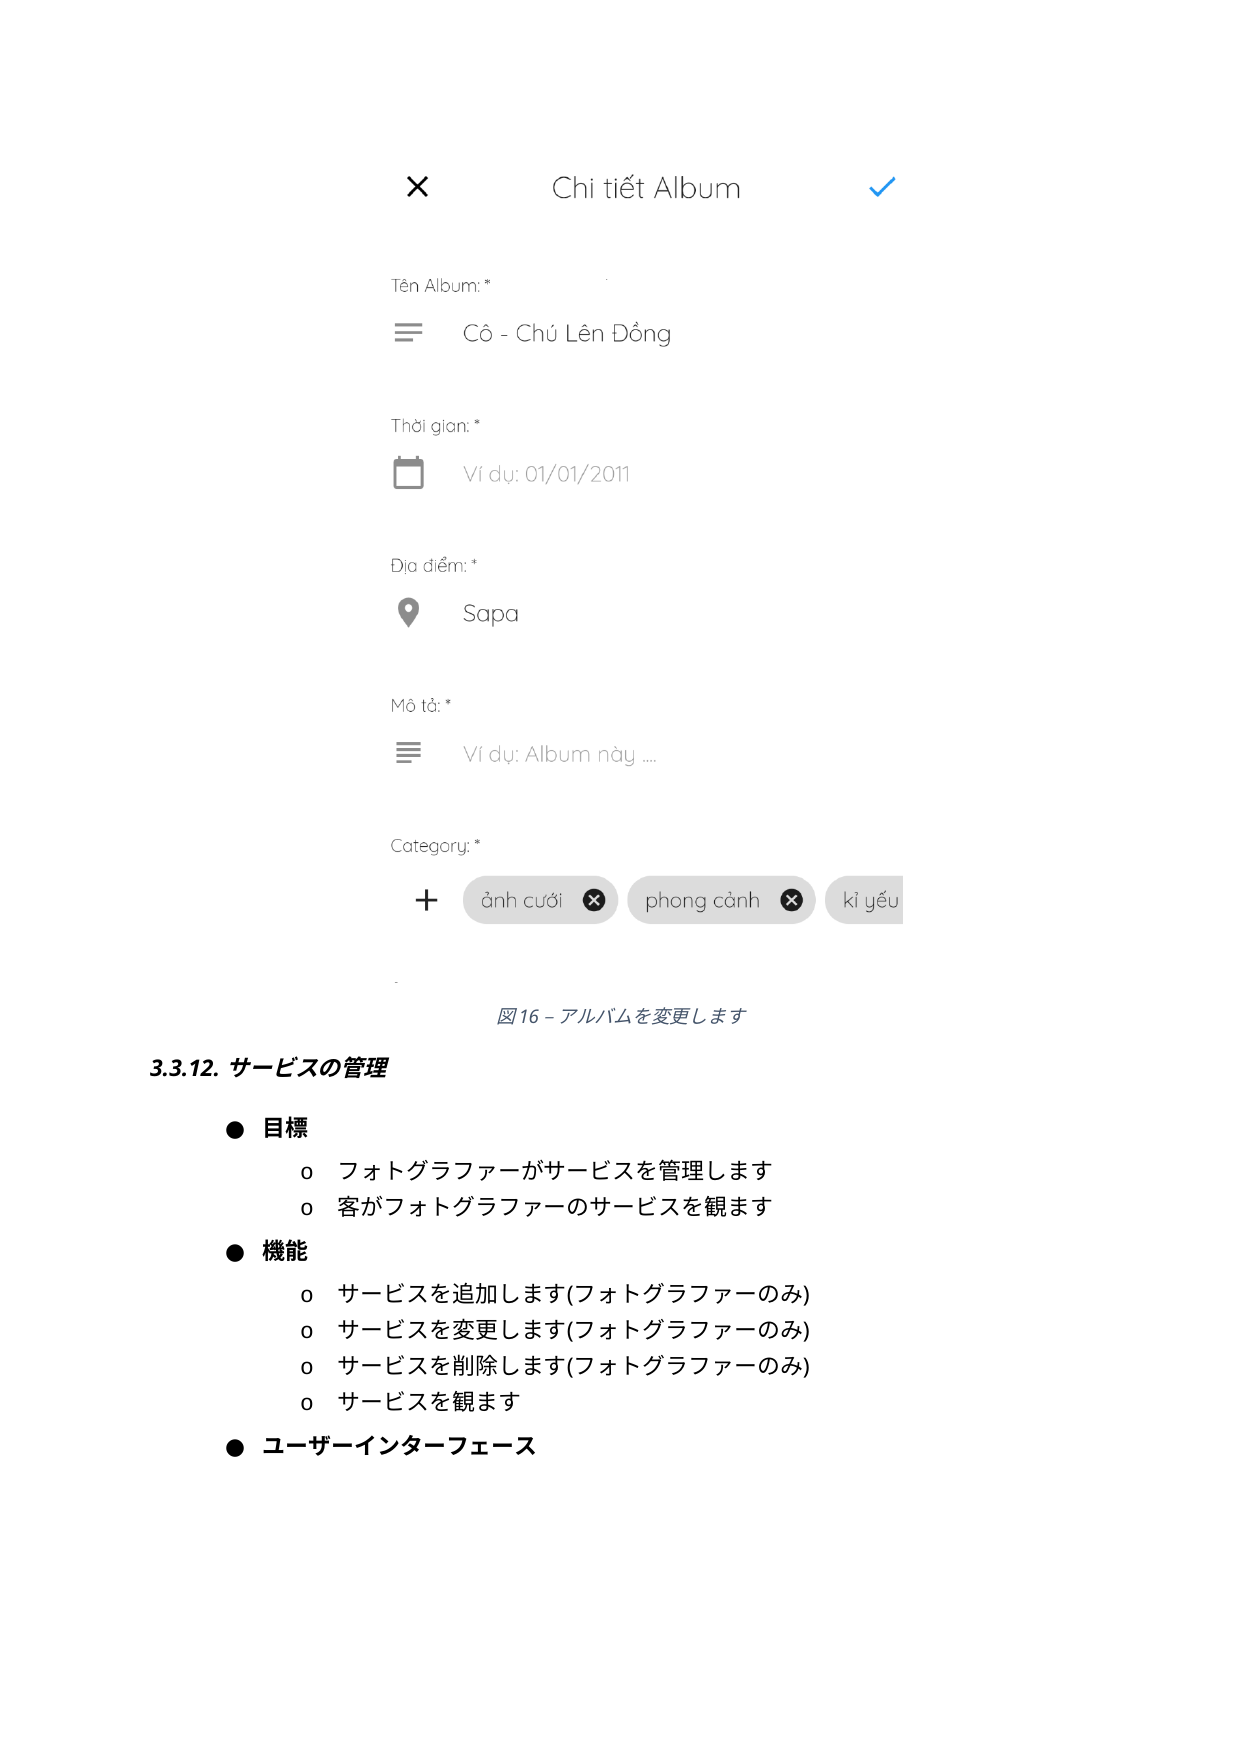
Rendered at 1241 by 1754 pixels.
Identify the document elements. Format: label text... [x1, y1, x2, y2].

list 機能 [225, 1225, 1093, 1272]
list フォトグラファーがサービスを管理します [300, 1153, 1093, 1187]
list 目標 [225, 1102, 1093, 1149]
list サービスを観ます [300, 1384, 1093, 1417]
list 客がフォトグラファーのサービスを観ます [300, 1189, 1093, 1223]
list サービスを削除します(フォトグラファーのみ) [300, 1348, 1093, 1381]
picture [375, 150, 918, 983]
text 3.3.12. サービスの管理 [150, 1050, 1093, 1083]
list サービスを変更します(フォトグラファーのみ) [300, 1312, 1093, 1345]
list ユーザーインターフェース [225, 1420, 1093, 1467]
list サービスを追加します(フォトグラファーのみ) [300, 1276, 1093, 1309]
